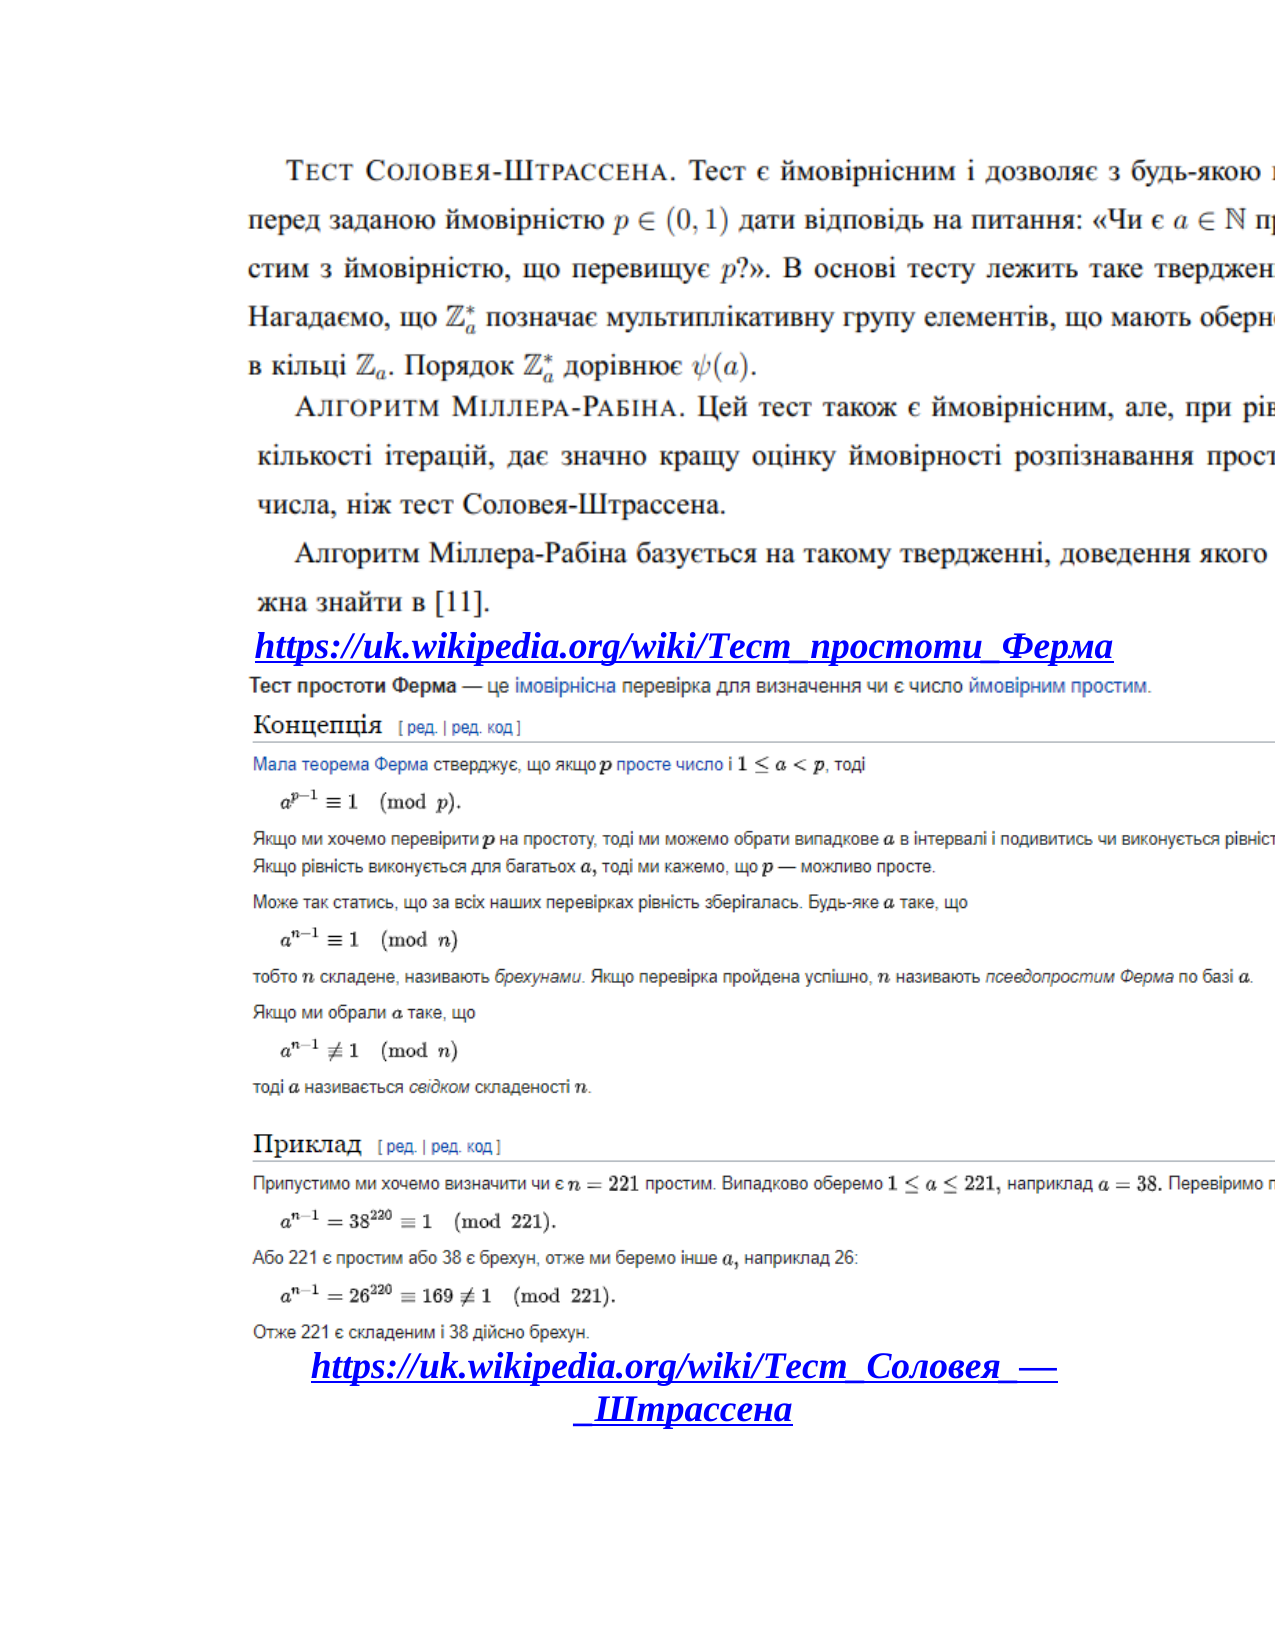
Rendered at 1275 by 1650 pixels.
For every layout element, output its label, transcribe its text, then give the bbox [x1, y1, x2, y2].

picture [246, 666, 1275, 1344]
text https://uk.wikipedia.org/wiki/Тест_простоти_Ферма [247, 624, 1125, 666]
picture [246, 150, 1275, 624]
text https://uk.wikipedia.org/wiki/Тест_Соловея_—_Штрассена [247, 1344, 1125, 1430]
